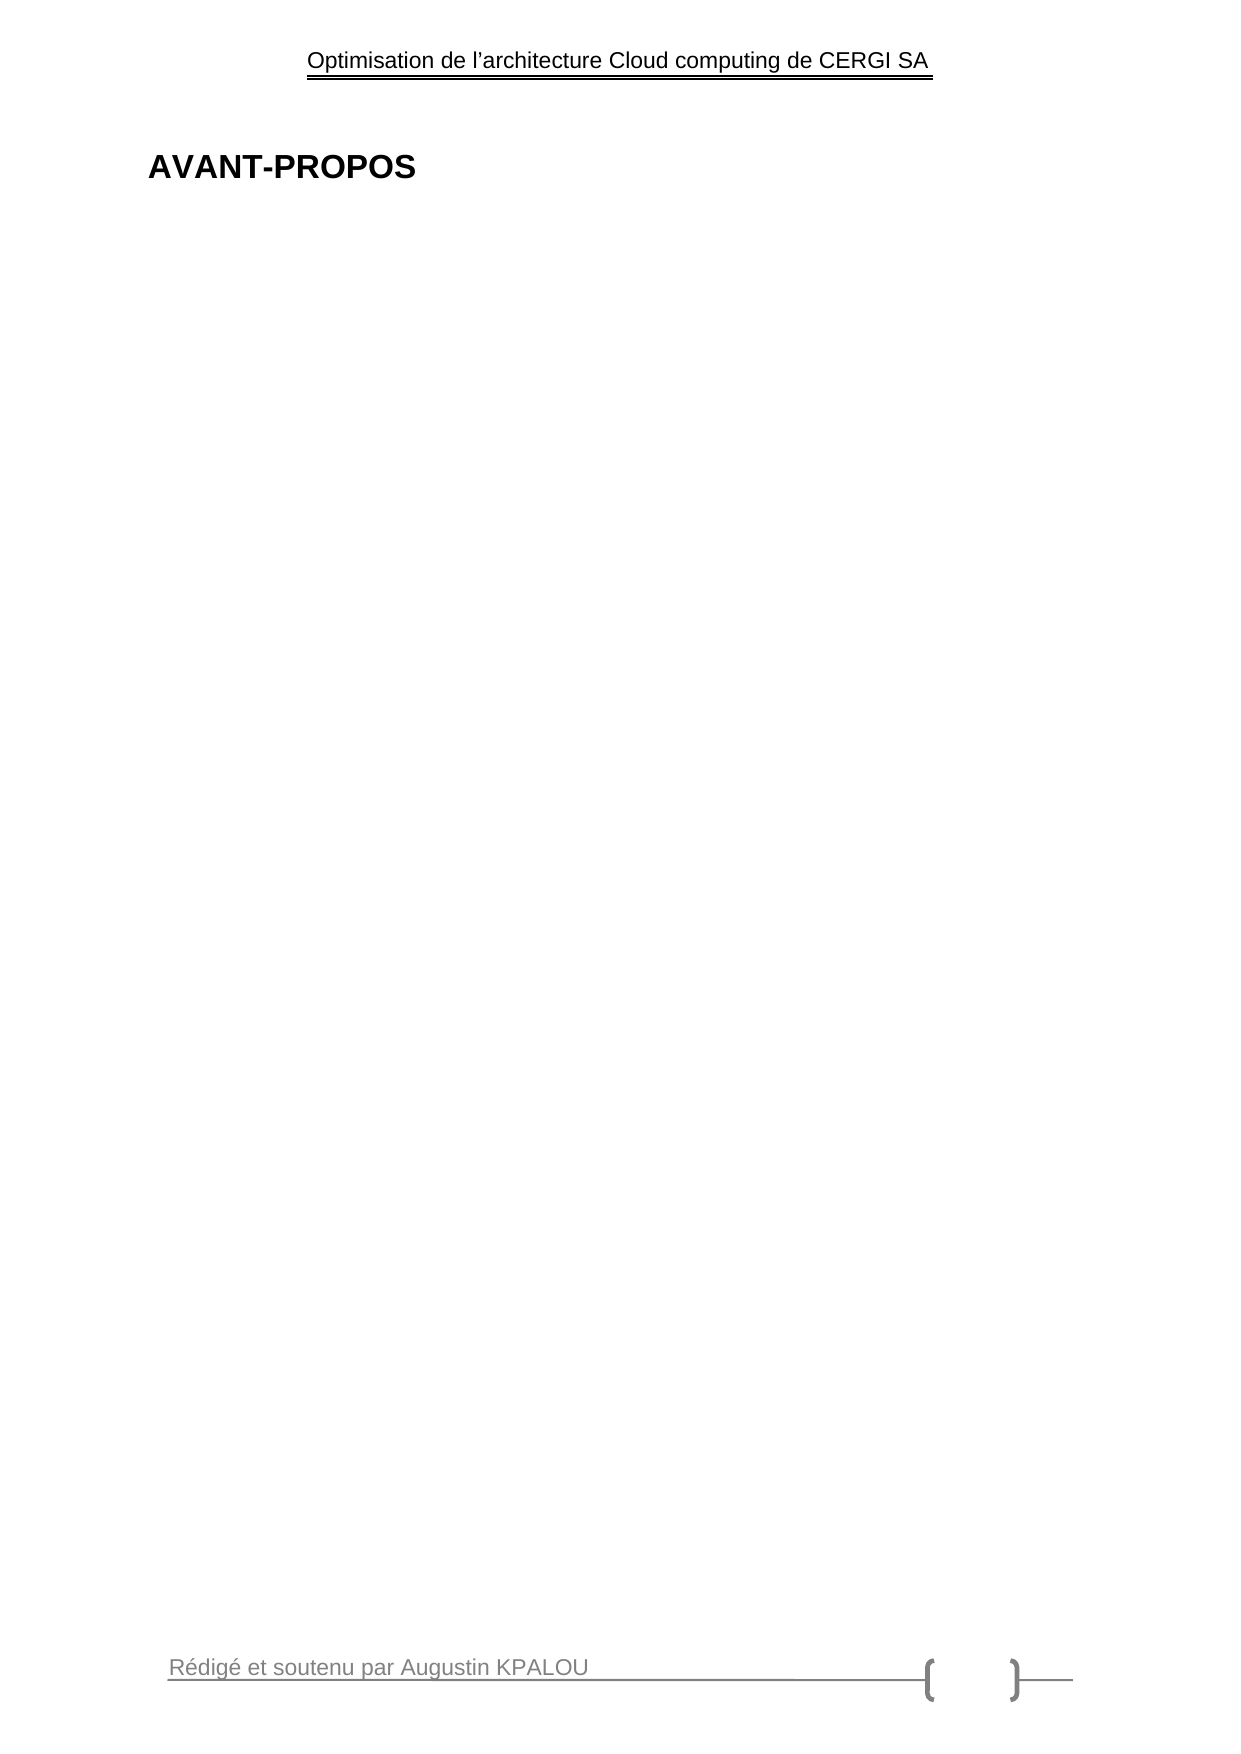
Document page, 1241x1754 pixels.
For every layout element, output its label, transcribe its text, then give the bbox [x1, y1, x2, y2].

subtitle AVANT-PROPOS [148, 148, 1093, 186]
